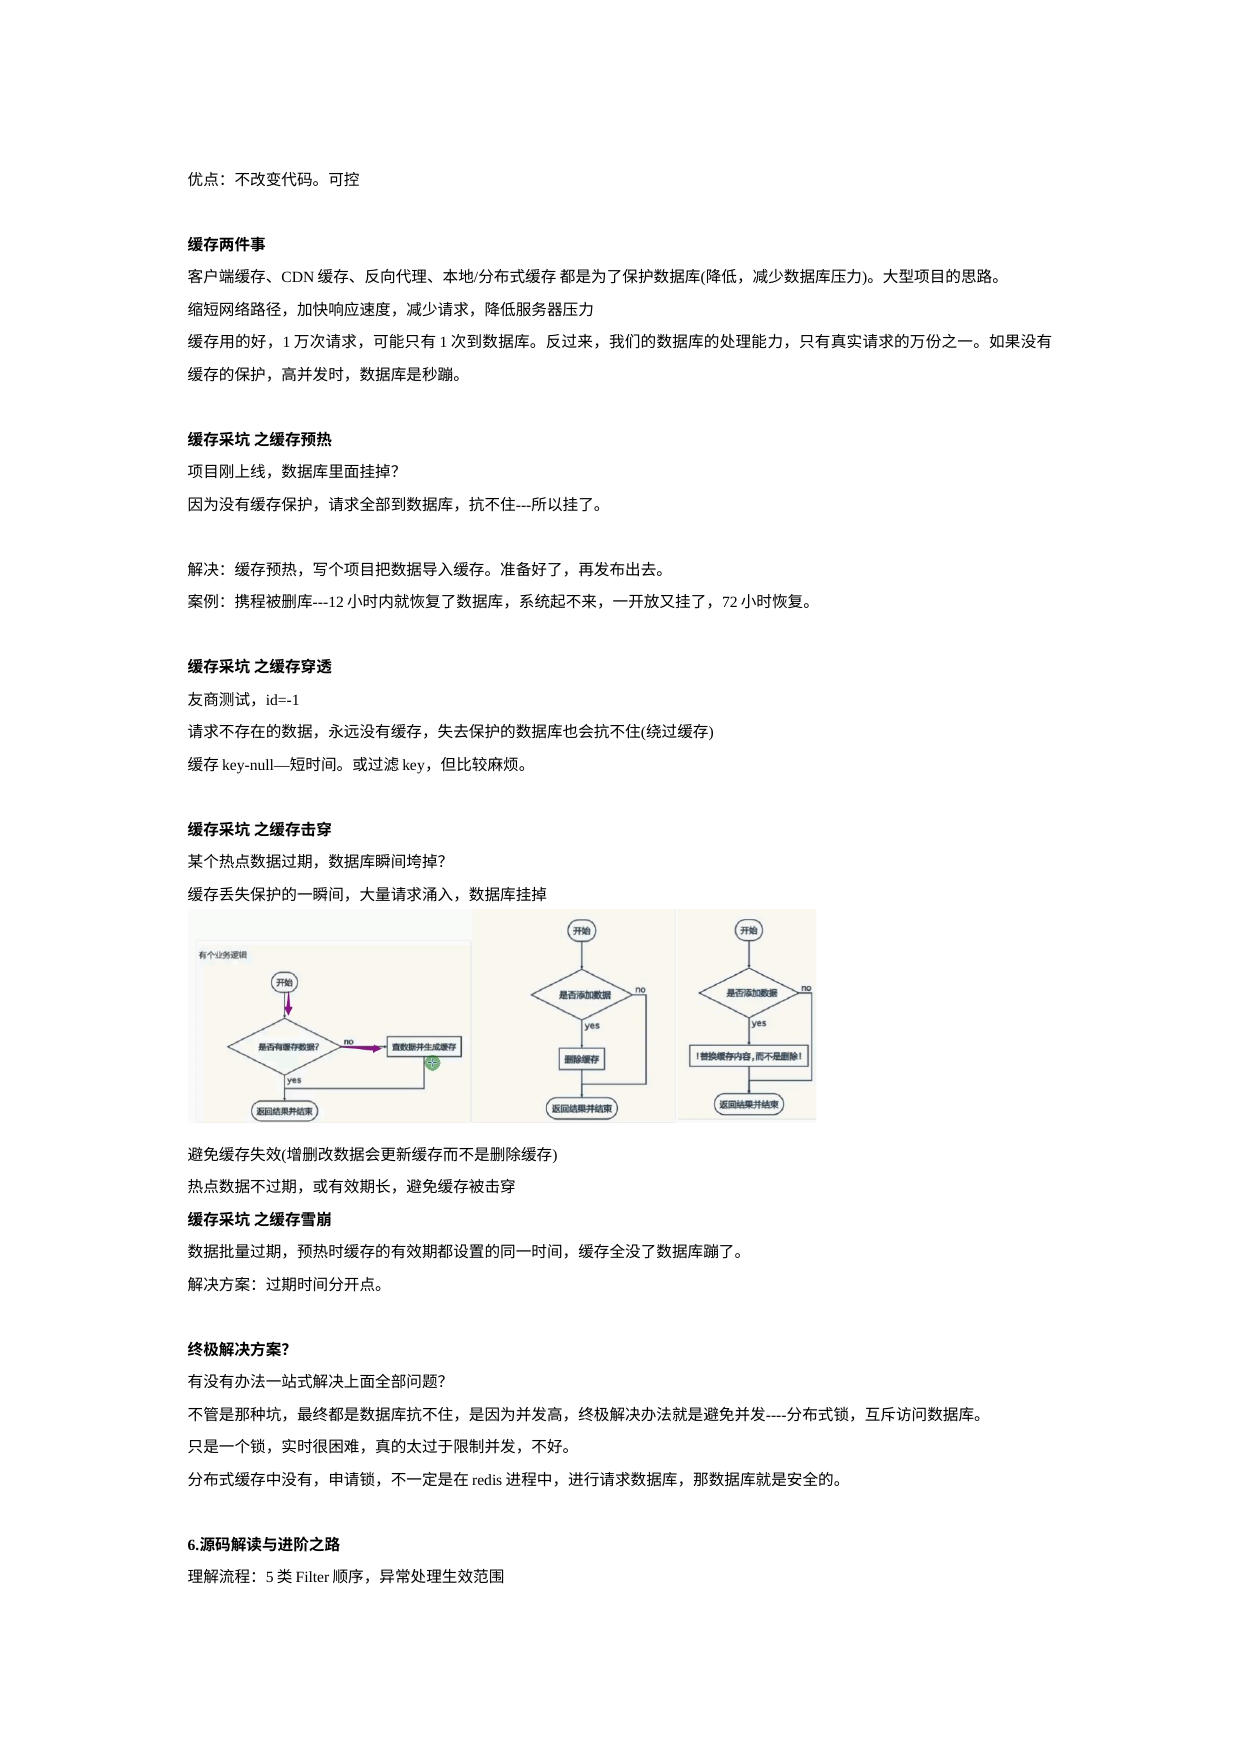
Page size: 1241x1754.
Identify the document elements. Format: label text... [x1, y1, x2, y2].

text 某个热点数据过期，数据库瞬间垮掉？ [187, 844, 1053, 877]
text 客户端缓存、CDN缓存、反向代理、本地/分布式缓存 都是为了保护数据库(降低，减少数据库压力)。大型项目的思路。 [187, 259, 1053, 292]
text 缓存采坑 之缓存雪崩 [187, 1202, 1053, 1234]
text 缓存采坑 之缓存击穿 [187, 812, 1053, 844]
text 请求不存在的数据，永远没有缓存，失去保护的数据库也会抗不住(绕过缓存) [187, 714, 1053, 747]
text 分布式缓存中没有，申请锁，不一定是在redis进程中，进行请求数据库，那数据库就是安全的。 [187, 1462, 1053, 1494]
text 只是一个锁，实时很困难，真的太过于限制并发，不好。 [187, 1429, 1053, 1462]
text 热点数据不过期，或有效期长，避免缓存被击穿 [187, 1169, 1053, 1202]
picture [187, 909, 817, 1123]
text 缓存两件事 [187, 227, 1053, 259]
text 缓存丢失保护的一瞬间，大量请求涌入，数据库挂掉 [187, 877, 1053, 909]
text 项目刚上线，数据库里面挂掉？ [187, 454, 1053, 487]
text 解决：缓存预热，写个项目把数据导入缓存。准备好了，再发布出去。 [187, 552, 1053, 584]
text 6.源码解读与进阶之路 [187, 1527, 1053, 1559]
text 不管是那种坑，最终都是数据库抗不住，是因为并发高，终极解决办法就是避免并发----分布式锁，互斥访问数据库。 [187, 1397, 1053, 1429]
text 缓存采坑 之缓存预热 [187, 422, 1053, 454]
text 缩短网络路径，加快响应速度，减少请求，降低服务器压力 [187, 292, 1053, 324]
text 理解流程：5类Filter顺序，异常处理生效范围 [187, 1559, 1053, 1592]
text 因为没有缓存保护，请求全部到数据库，抗不住---所以挂了。 [187, 487, 1053, 519]
text 有没有办法一站式解决上面全部问题？ [187, 1364, 1053, 1397]
text 友商测试，id=-1 [187, 682, 1053, 714]
text 缓存key-null—短时间。或过滤key，但比较麻烦。 [187, 747, 1053, 779]
text 案例：携程被删库---12小时内就恢复了数据库，系统起不来，一开放又挂了，72小时恢复。 [187, 584, 1053, 617]
text 优点：不改变代码。可控 [187, 162, 1053, 194]
text 数据批量过期，预热时缓存的有效期都设置的同一时间，缓存全没了数据库蹦了。 [187, 1234, 1053, 1267]
text 缓存采坑 之缓存穿透 [187, 649, 1053, 682]
text 解决方案：过期时间分开点。 [187, 1267, 1053, 1299]
text 避免缓存失效(增删改数据会更新缓存而不是删除缓存) [187, 1137, 1053, 1169]
text 缓存用的好，1万次请求，可能只有1次到数据库。反过来，我们的数据库的处理能力，只有真实请求的万份之一。如果没有缓存的保护，高并发时，数据库是秒蹦。 [187, 324, 1053, 389]
text 终极解决方案？ [187, 1332, 1053, 1364]
